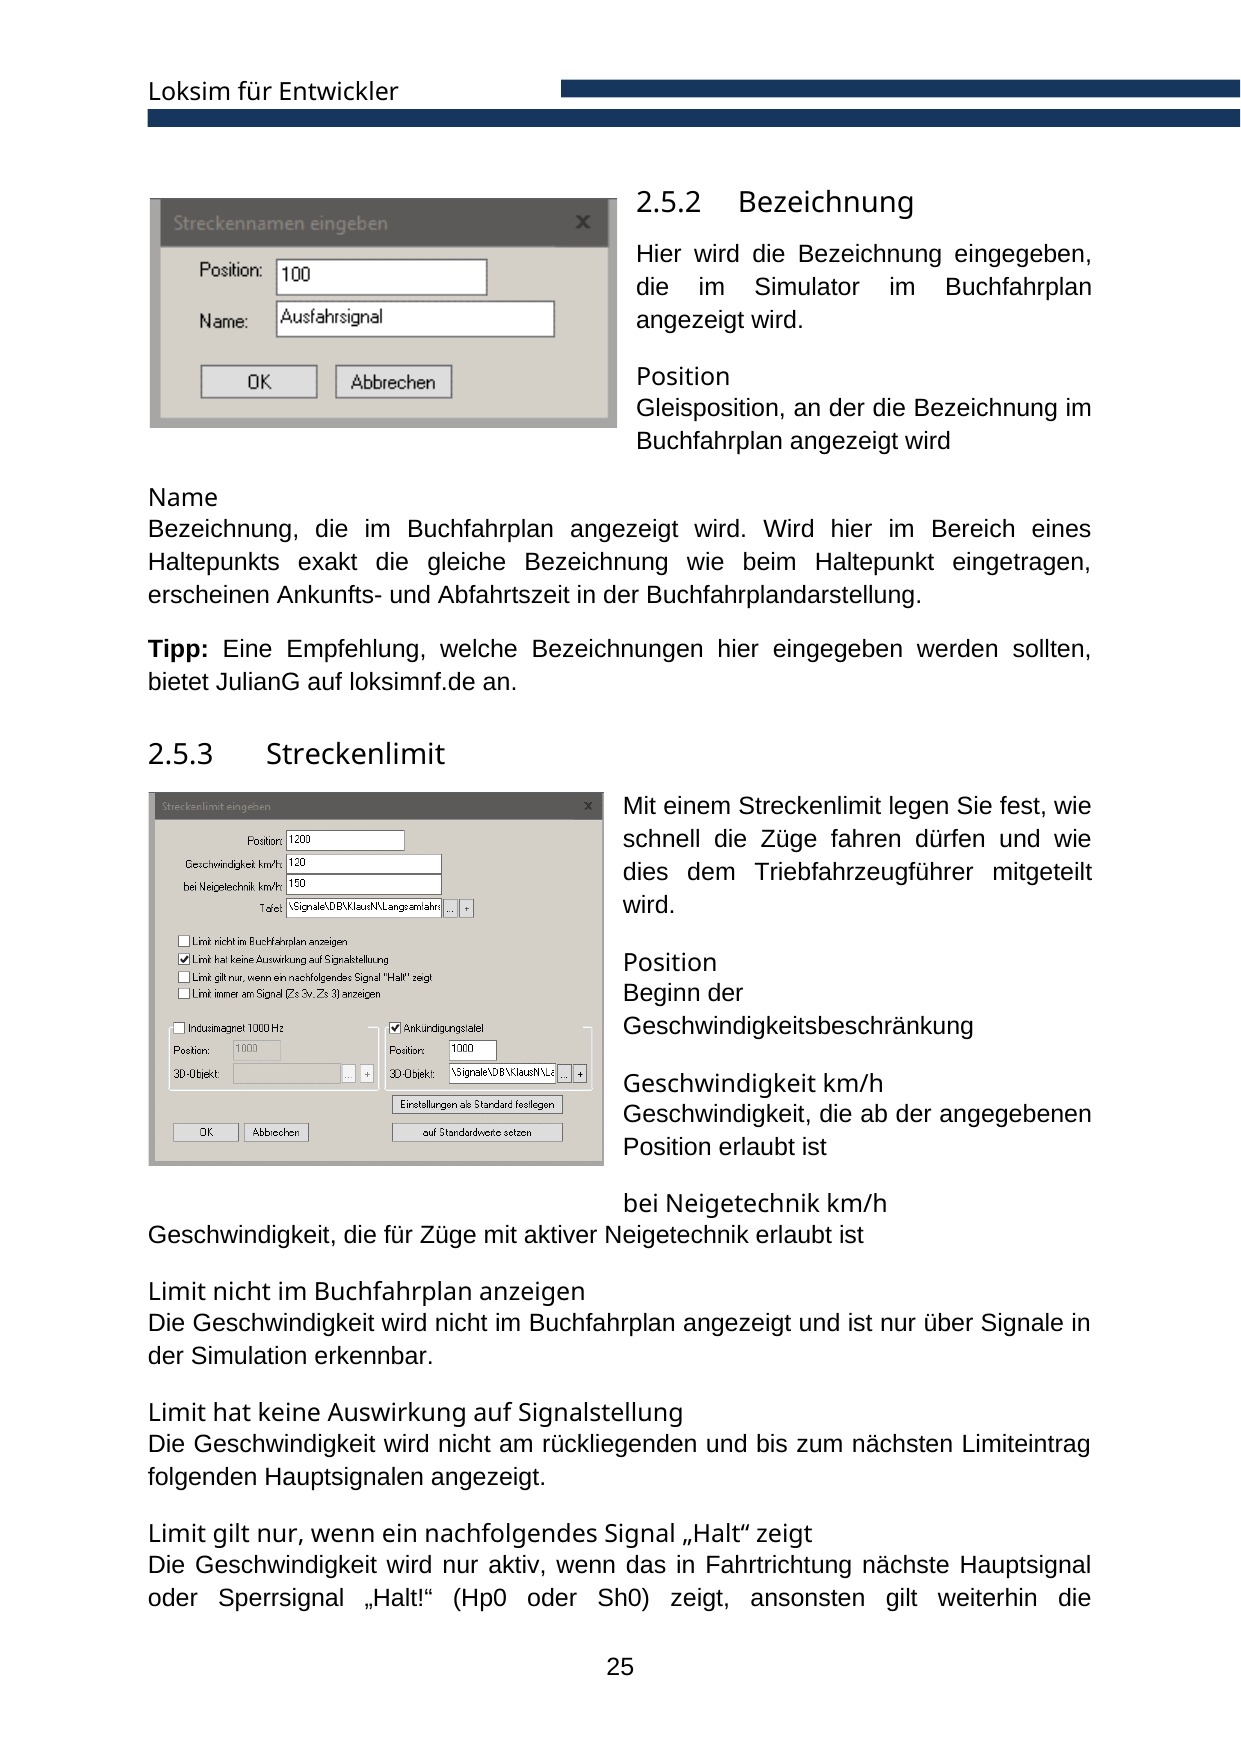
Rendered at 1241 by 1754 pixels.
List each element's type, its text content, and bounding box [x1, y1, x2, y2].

picture [147, 792, 604, 1164]
text Position [604, 944, 1093, 978]
text Bezeichnung, die im Buchfahrplan angezeigt wird. Wird hier im Bereich eines Haltepunkts exakt die gleiche Bezeichnung wie beim Haltepunkt eingetragen, erscheinen Ankunfts- und Abfahrtszeit in der Buchfahrplandarstellung. [148, 514, 1093, 609]
text Die Geschwindigkeit wird nicht im Buchfahrplan angezeigt und ist nur über Signale in der Simulation erkennbar. [148, 1308, 1093, 1370]
text Hier wird die Bezeichnung eingegeben, die im Simulator im Buchfahrplan angezeigt wird. [616, 239, 1093, 334]
text Position [616, 359, 1093, 393]
picture [148, 198, 616, 426]
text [148, 1550, 1093, 1612]
subtitle Bezeichnung [148, 181, 1093, 221]
text Die Geschwindigkeit wird nicht am rückliegenden und bis zum nächsten Limiteintrag folgenden Hauptsignalen angezeigt. [148, 1429, 1093, 1491]
subtitle Streckenlimit [148, 733, 1093, 773]
text Geschwindigkeit km/h [604, 1065, 1093, 1099]
text Beginn der Geschwindigkeitsbeschränkung [604, 978, 1093, 1040]
text Geschwindigkeit, die für Züge mit aktiver Neigetechnik erlaubt ist [148, 1220, 1093, 1249]
text Geschwindigkeit, die ab der angegebenen Position erlaubt ist [604, 1099, 1093, 1161]
text bei Neigetechnik km/h [148, 1186, 1093, 1220]
text Mit einem Streckenlimit legen Sie fest, wie schnell die Züge fahren dürfen und wie dies dem Triebfahrzeugführer mitgeteilt wird. [148, 791, 1093, 919]
text Limit hat keine Auswirkung auf Signalstellung [148, 1395, 1093, 1429]
text Tipp: Eine Empfehlung, welche Bezeichnungen hier eingegeben werden sollten, bietet JulianG auf loksimnf.de an. [148, 634, 1093, 696]
text Limit gilt nur, wenn ein nachfolgendes Signal „Halt“ zeigt [148, 1516, 1093, 1550]
text Gleisposition, an der die Bezeichnung im Buchfahrplan angezeigt wird [148, 393, 1093, 455]
text Limit nicht im Buchfahrplan anzeigen [148, 1274, 1093, 1308]
text Name [148, 480, 1093, 514]
